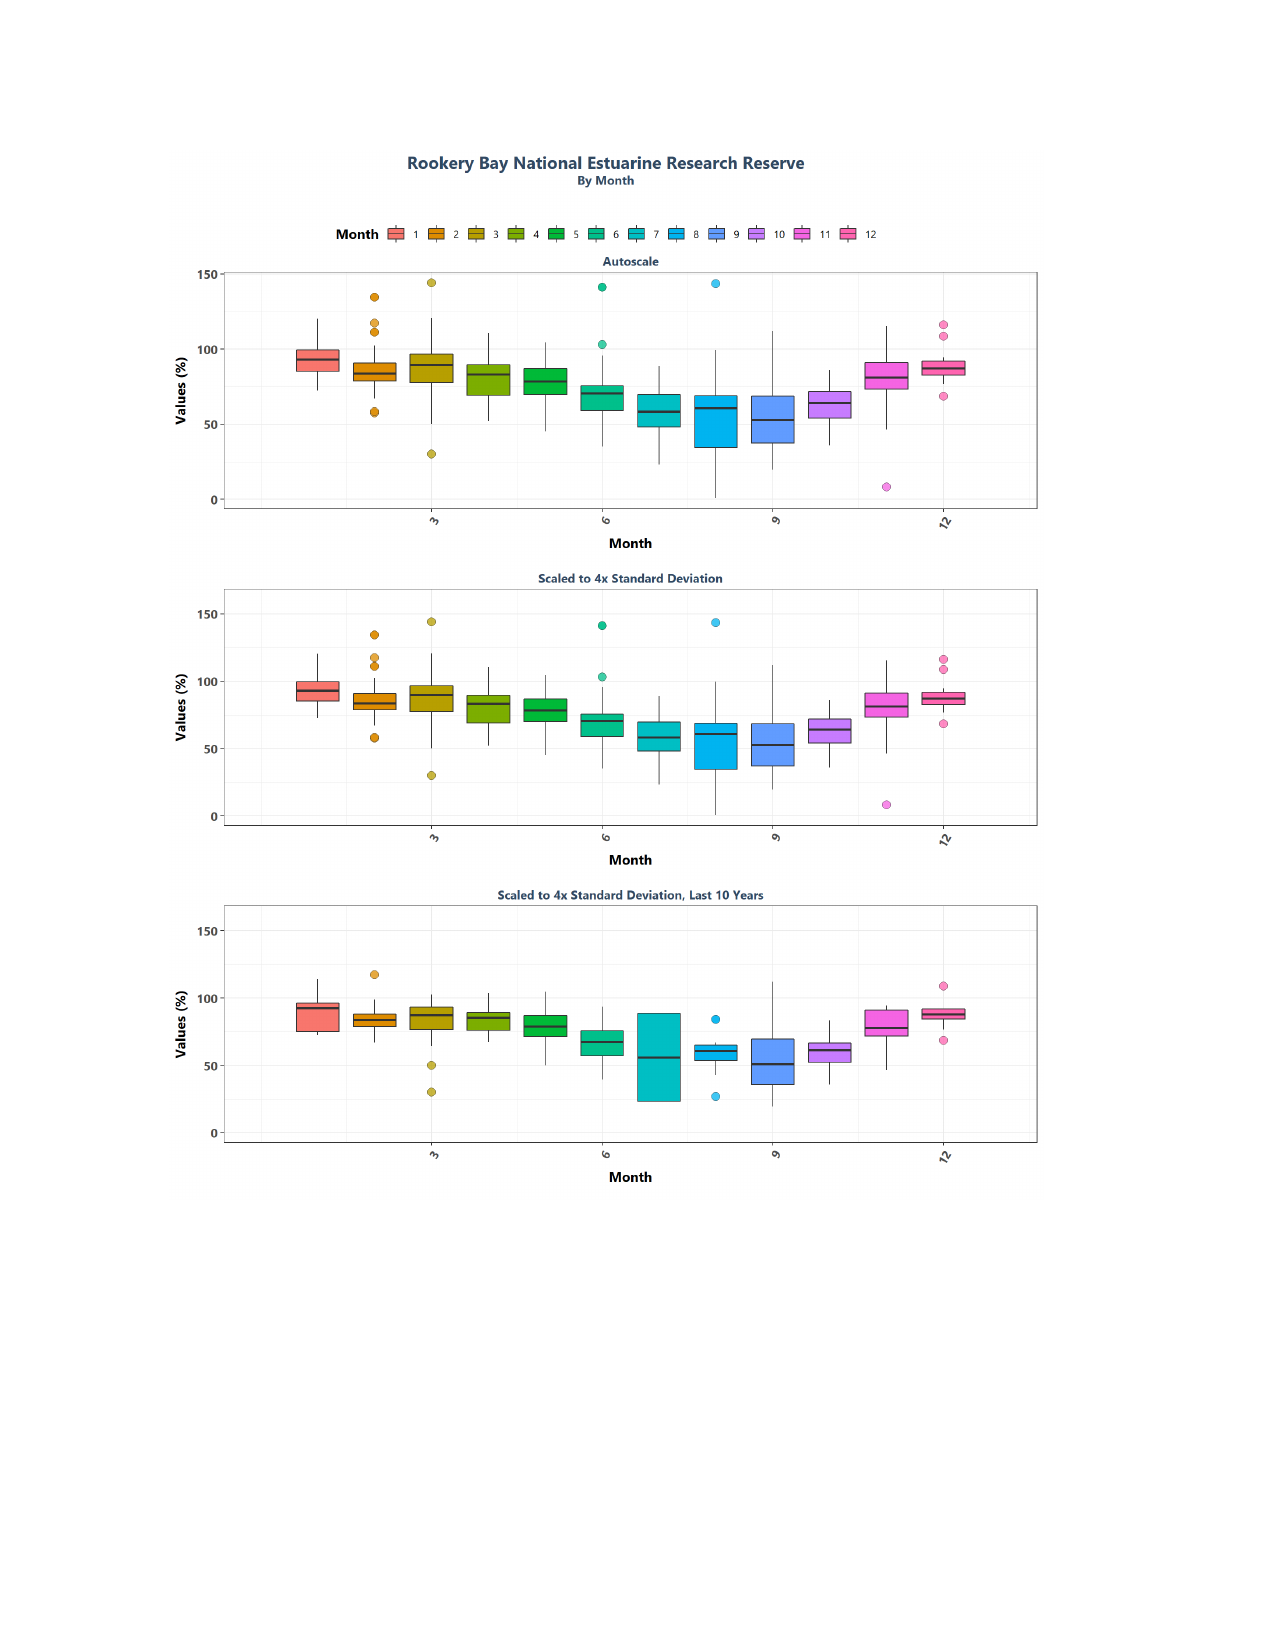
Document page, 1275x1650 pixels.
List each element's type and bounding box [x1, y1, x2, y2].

picture [168, 150, 1044, 1200]
